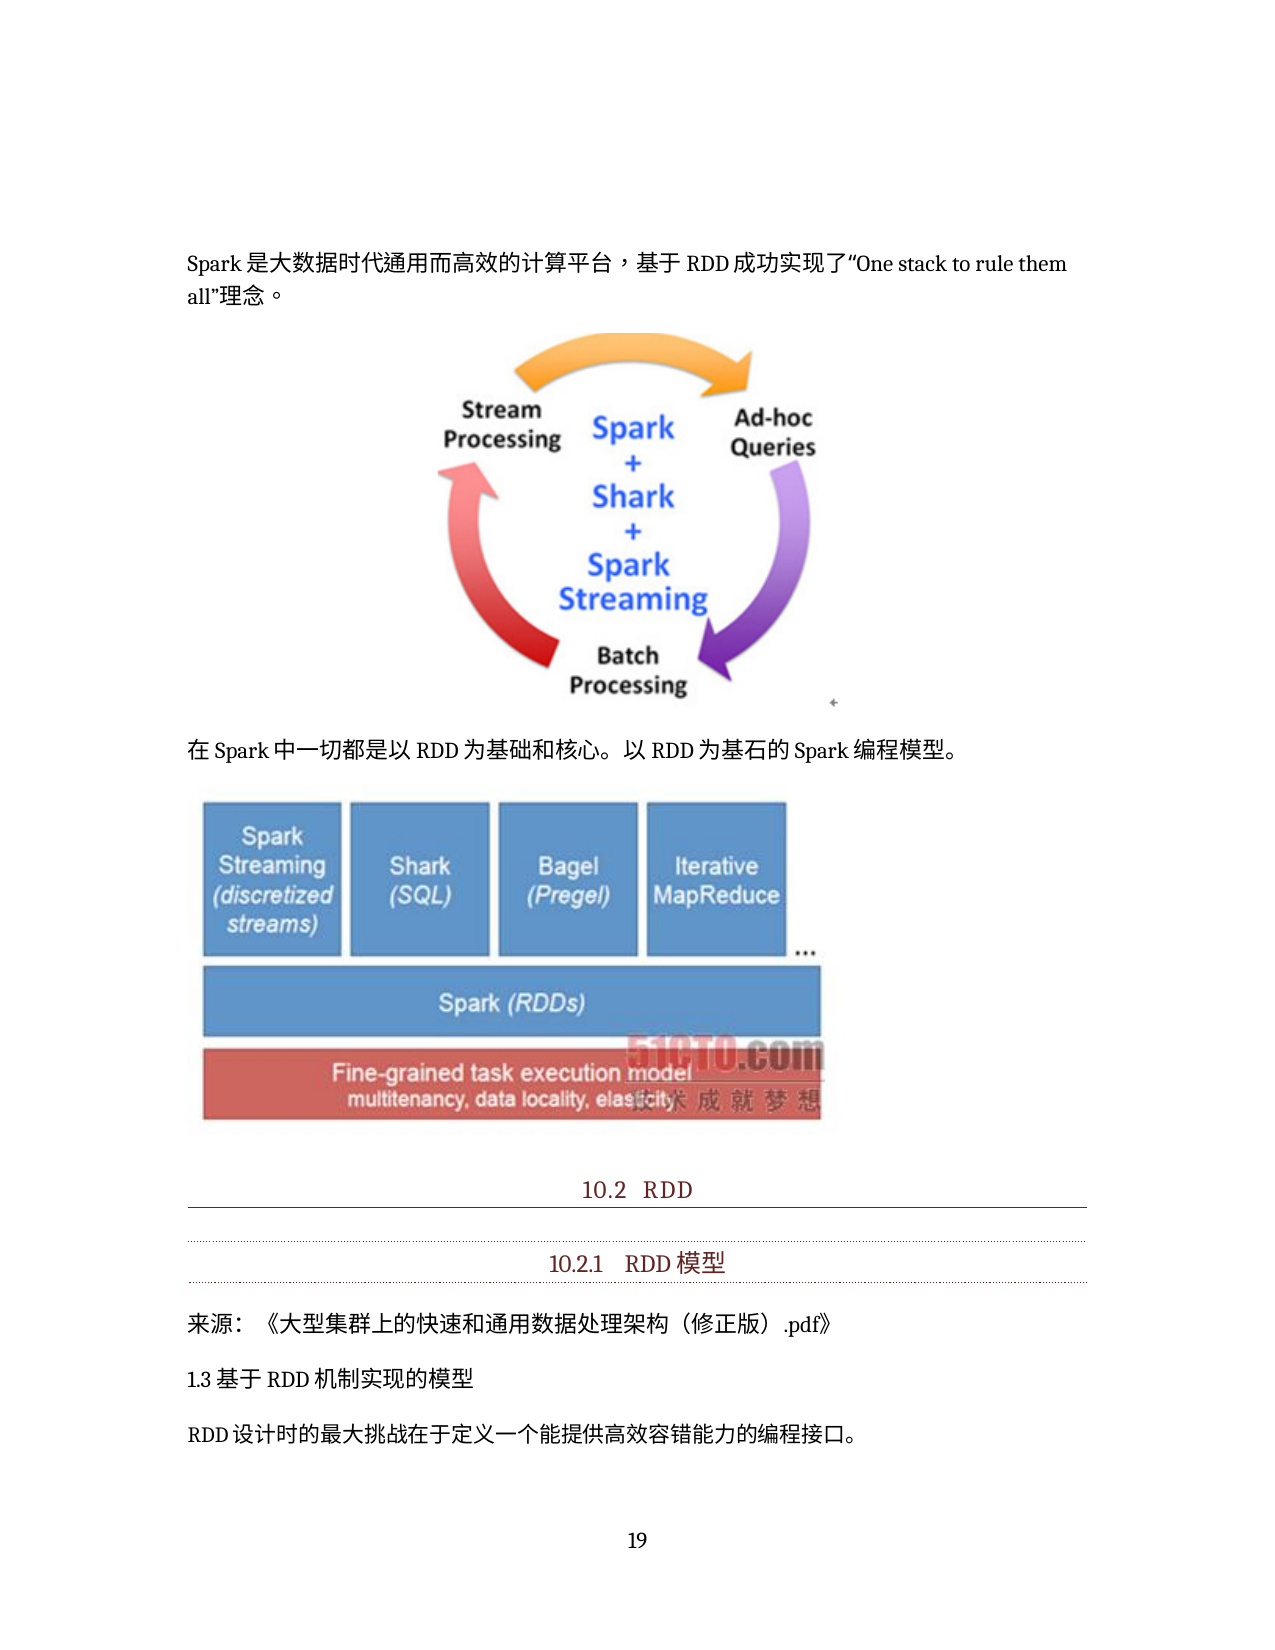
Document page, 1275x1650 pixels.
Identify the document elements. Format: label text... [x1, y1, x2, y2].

text Spark是大数据时代通用而高效的计算平台，基于RDD成功实现了“One stack to rule them all”理念。 [187, 247, 1087, 311]
picture [437, 333, 838, 710]
text 1.3 基于RDD机制实现的模型 [187, 1361, 1087, 1394]
text RDD设计时的最大挑战在于定义一个能提供高效容错能力的编程接口。 [187, 1417, 1087, 1448]
text 来源：《大型集群上的快速和通用数据处理架构（修正版）.pdf》 [187, 1306, 1087, 1339]
picture [187, 787, 844, 1134]
subtitle RDD模型 [187, 1241, 1087, 1283]
subtitle RDD [187, 1176, 1087, 1208]
text 在Spark中一切都是以RDD为基础和核心。以RDD为基石的Spark编程模型。 [187, 732, 1087, 765]
